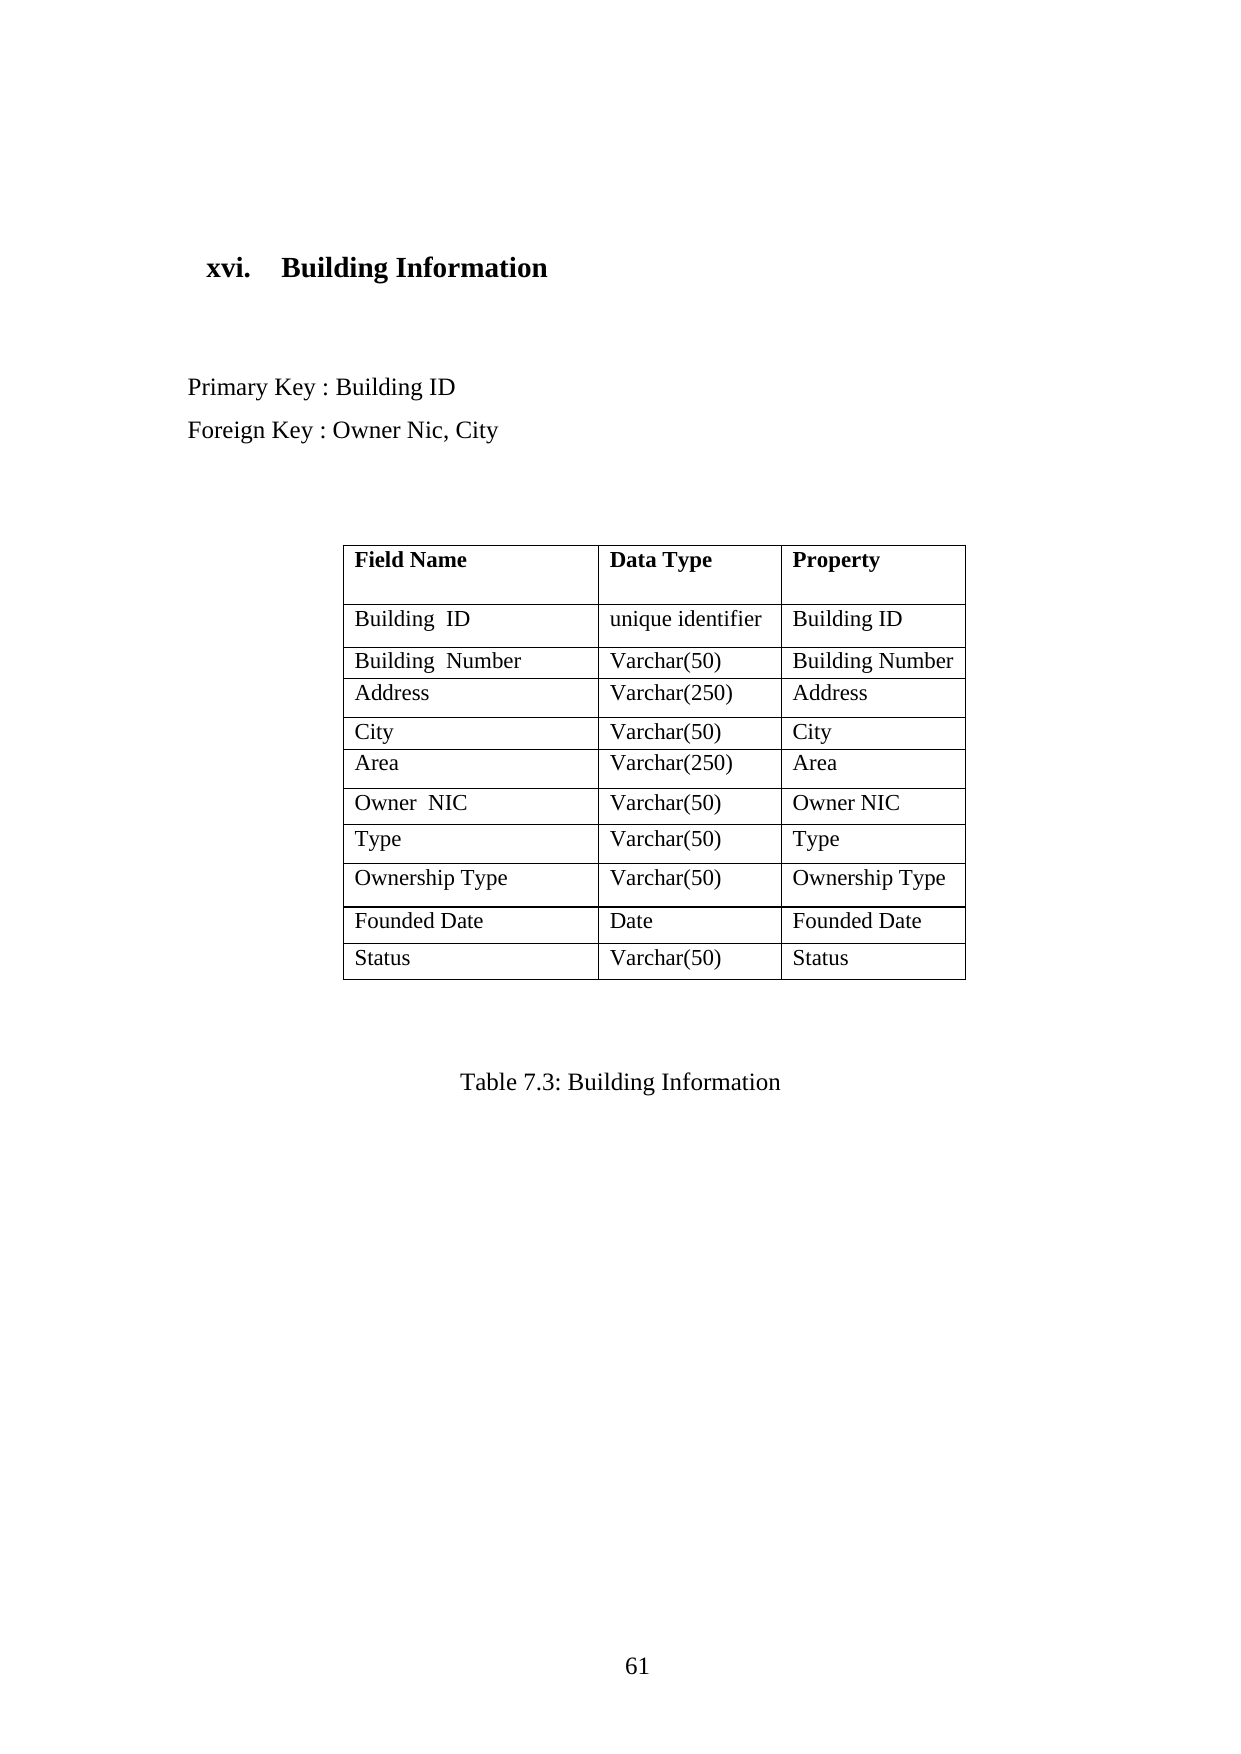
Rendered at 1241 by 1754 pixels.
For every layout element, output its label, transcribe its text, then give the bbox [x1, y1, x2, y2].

table_cell Address [782, 679, 965, 717]
table_cell Type [782, 825, 965, 862]
table_cell Address [344, 679, 598, 717]
table_cell unique identifier [599, 605, 781, 647]
table_cell Area [782, 750, 965, 788]
table_cell Varchar(50) [599, 864, 781, 906]
table_cell Building Number [344, 648, 598, 678]
table_cell Varchar(50) [599, 944, 781, 979]
table_cell Varchar(250) [599, 679, 781, 717]
text Foreign Key : Owner Nic, City [187, 415, 1053, 444]
table_cell Owner NIC [782, 789, 965, 824]
table_header Property [782, 546, 965, 603]
table_cell City [782, 718, 965, 748]
table_cell Building ID [344, 605, 598, 647]
table_cell Varchar(50) [599, 648, 781, 678]
table_cell Varchar(50) [599, 718, 781, 748]
table_cell Ownership Type [782, 864, 965, 906]
table_cell Founded Date [782, 908, 965, 943]
text Table 7.3: Building Information [187, 1067, 1053, 1095]
table_cell Building ID [782, 605, 965, 647]
table_cell Status [782, 944, 965, 979]
table_header Data Type [599, 546, 781, 603]
table_cell Status [344, 944, 598, 979]
text Primary Key : Building ID [187, 372, 1053, 401]
table_cell Ownership Type [344, 864, 598, 906]
table_cell Varchar(50) [599, 825, 781, 862]
list Building Information [206, 251, 1053, 284]
table_cell Date [599, 908, 781, 943]
table_header Field Name [344, 546, 598, 603]
table_cell Building Number [782, 648, 965, 678]
table_cell Varchar(250) [599, 750, 781, 788]
table_cell Varchar(50) [599, 789, 781, 824]
table_cell City [344, 718, 598, 748]
table_cell Type [344, 825, 598, 862]
table_cell Area [344, 750, 598, 788]
table_cell Owner NIC [344, 789, 598, 824]
table_cell Founded Date [344, 908, 598, 943]
